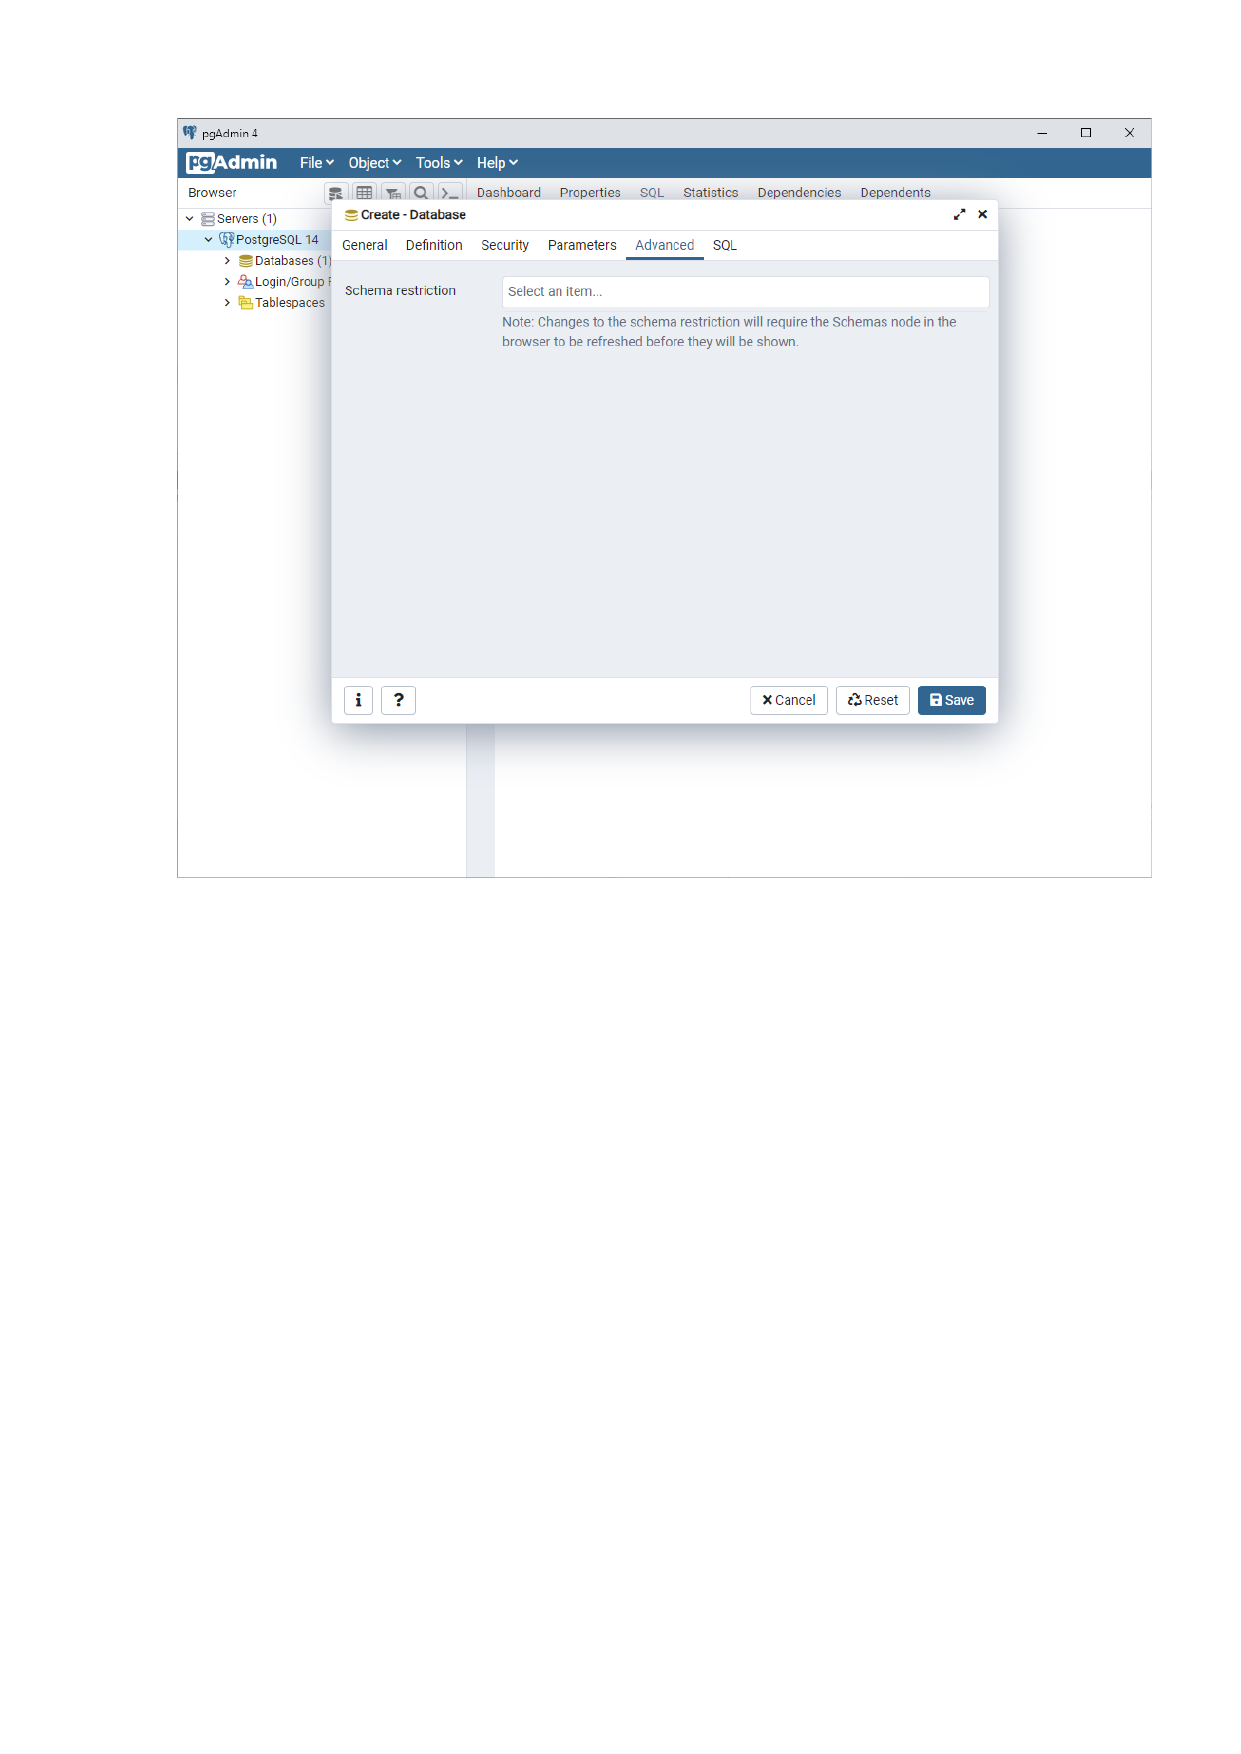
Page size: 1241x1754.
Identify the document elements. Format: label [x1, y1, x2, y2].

picture [177, 118, 1152, 878]
